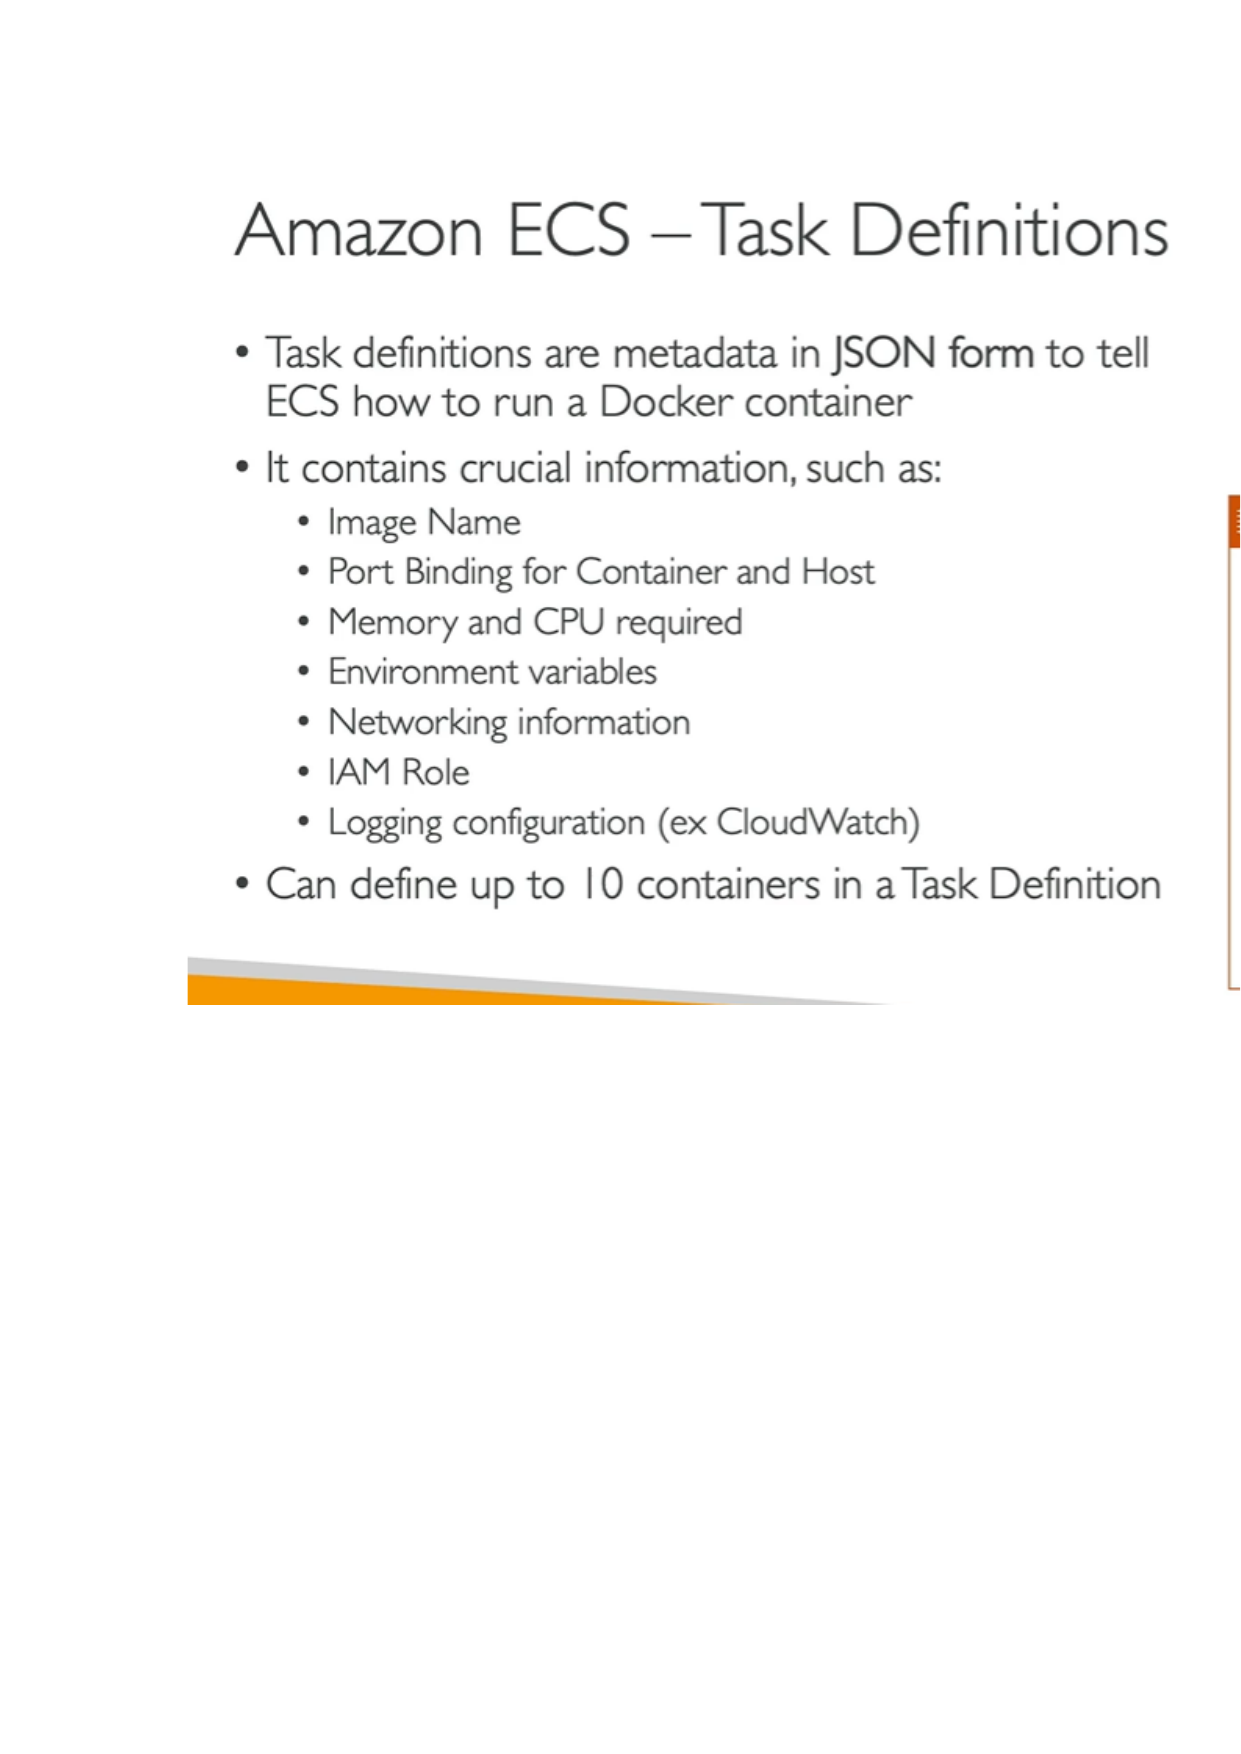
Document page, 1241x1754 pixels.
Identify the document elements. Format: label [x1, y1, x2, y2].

picture [187, 150, 1241, 1005]
